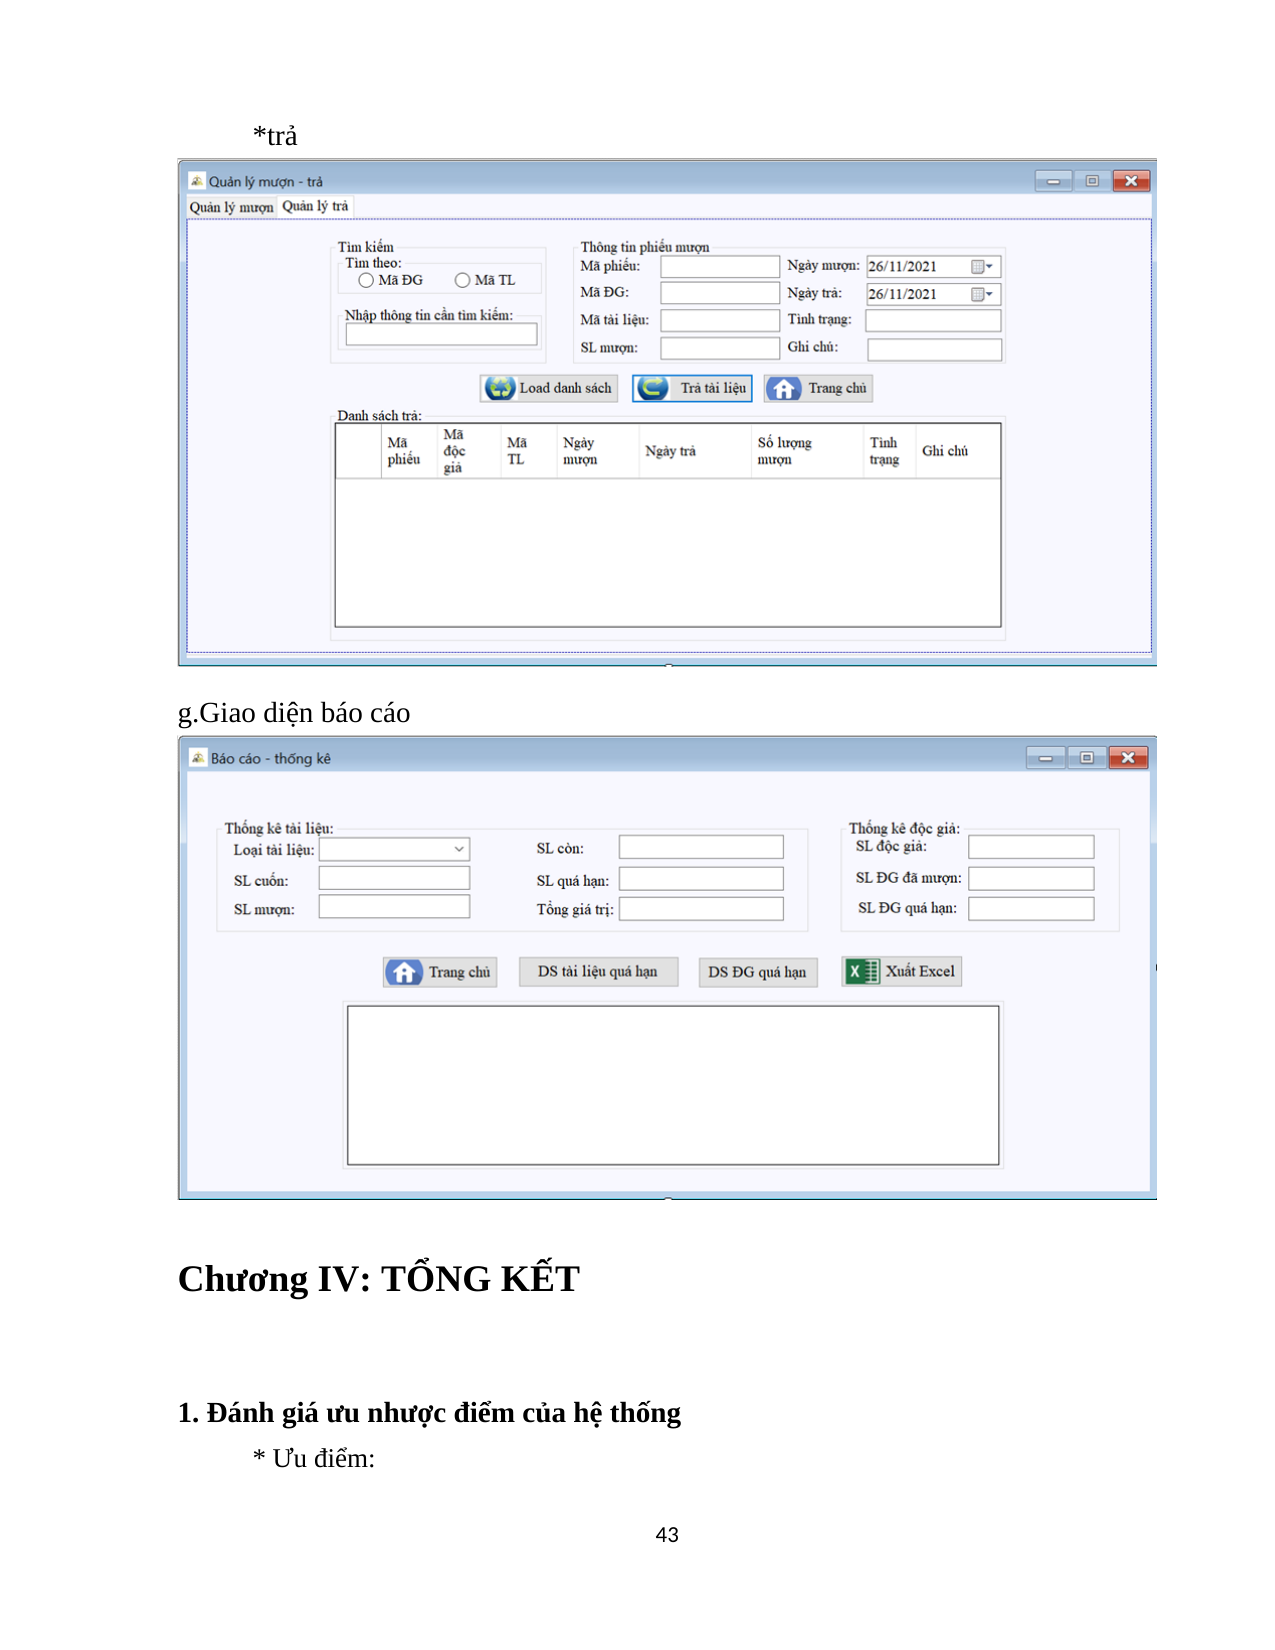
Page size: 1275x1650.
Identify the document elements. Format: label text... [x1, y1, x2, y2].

subtitle 1. Đánh giá ưu nhược điểm của hệ thống [177, 1395, 1157, 1429]
picture [177, 735, 1157, 1200]
picture [177, 158, 1157, 667]
text * Ưu điểm: [252, 1442, 1157, 1473]
subtitle Chương IV: TỔNG KẾT [177, 1257, 1157, 1300]
text *trả [177, 118, 1157, 158]
text g.Giao diện báo cáo [177, 695, 1157, 735]
